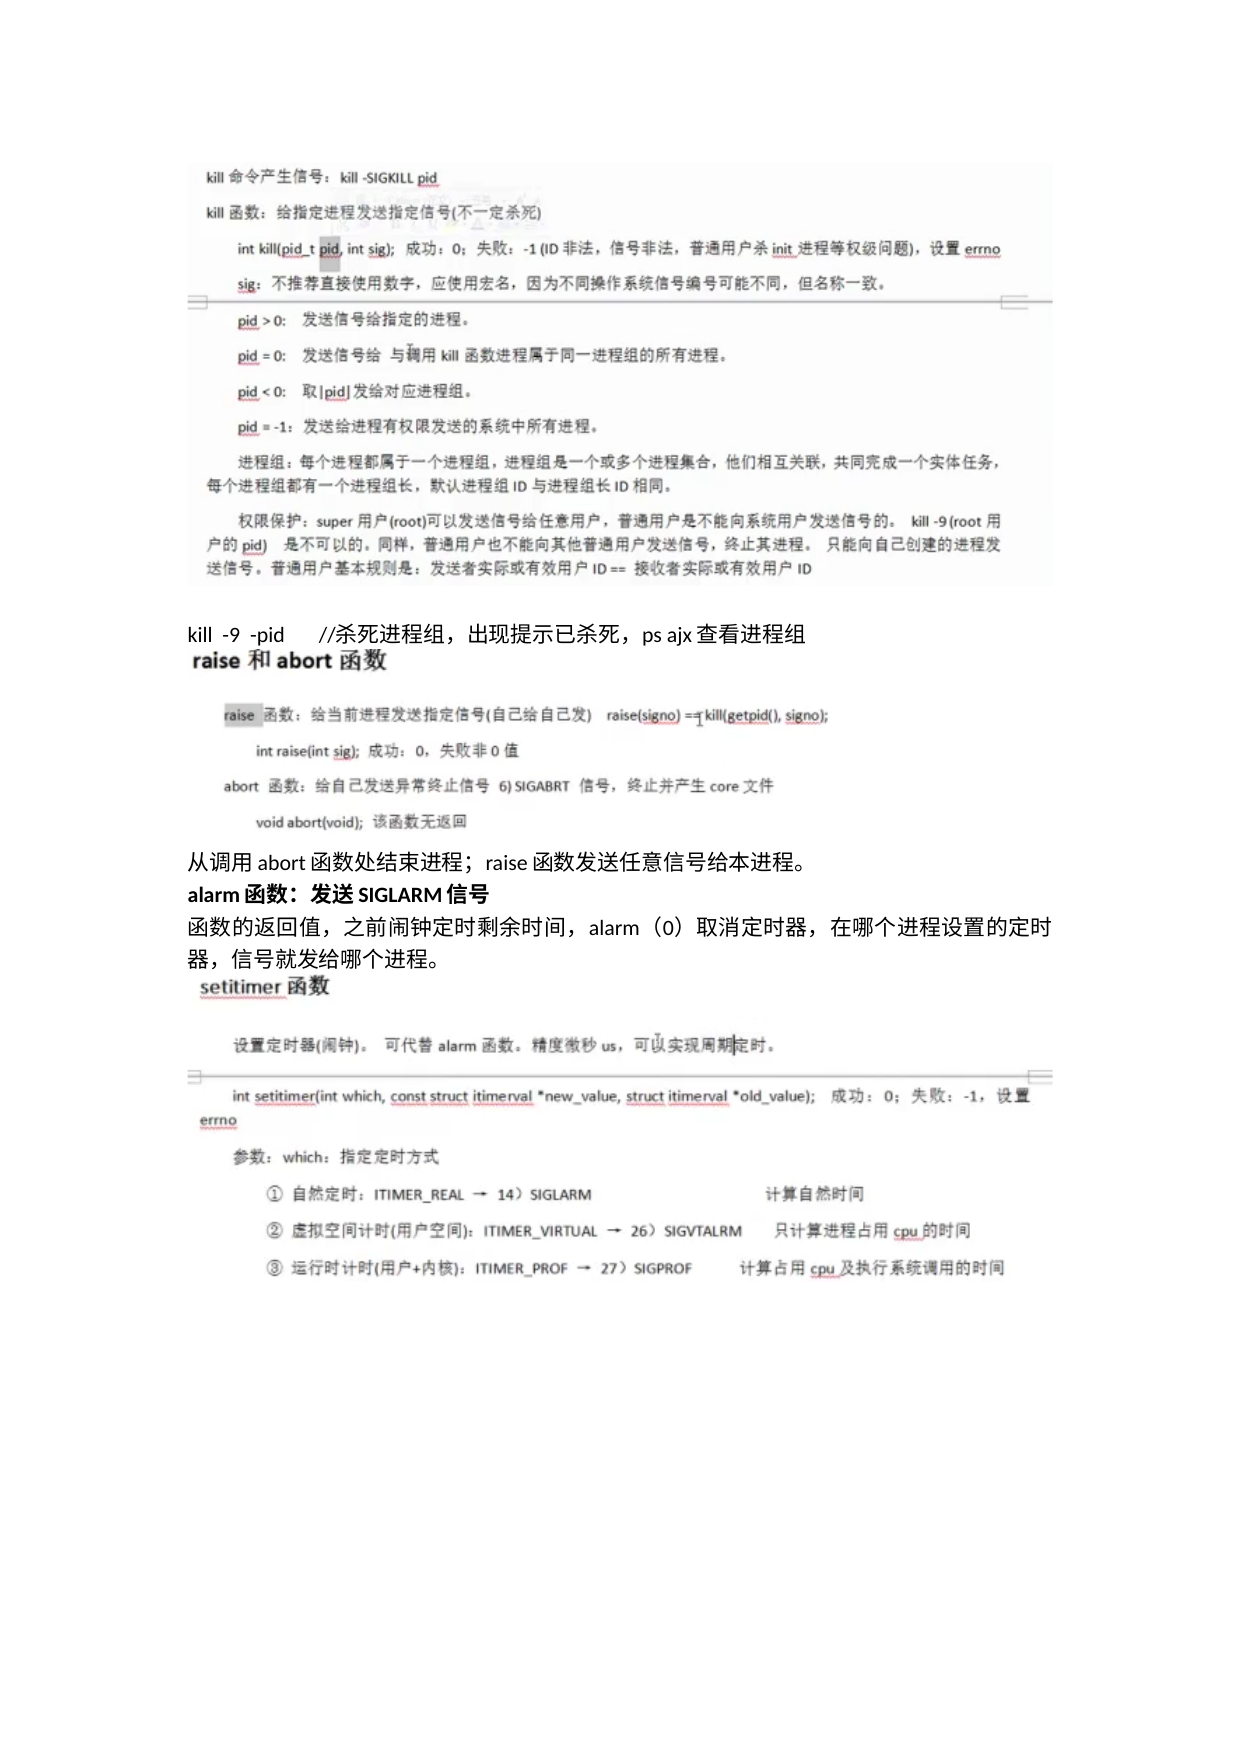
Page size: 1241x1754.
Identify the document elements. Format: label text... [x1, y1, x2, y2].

text kill -9 -pid //杀死进程组，出现提示已杀死，ps ajx查看进程组 [187, 617, 1053, 649]
picture [187, 974, 1053, 1282]
text 从调用abort函数处结束进程；raise函数发送任意信号给本进程。 [187, 844, 1053, 877]
text alarm函数：发送SIGLARM信号 [187, 877, 1053, 909]
picture [187, 162, 1053, 586]
picture [187, 649, 944, 836]
text 函数的返回值，之前闹钟定时剩余时间，alarm（0）取消定时器，在哪个进程设置的定时器，信号就发给哪个进程。 [187, 909, 1053, 974]
